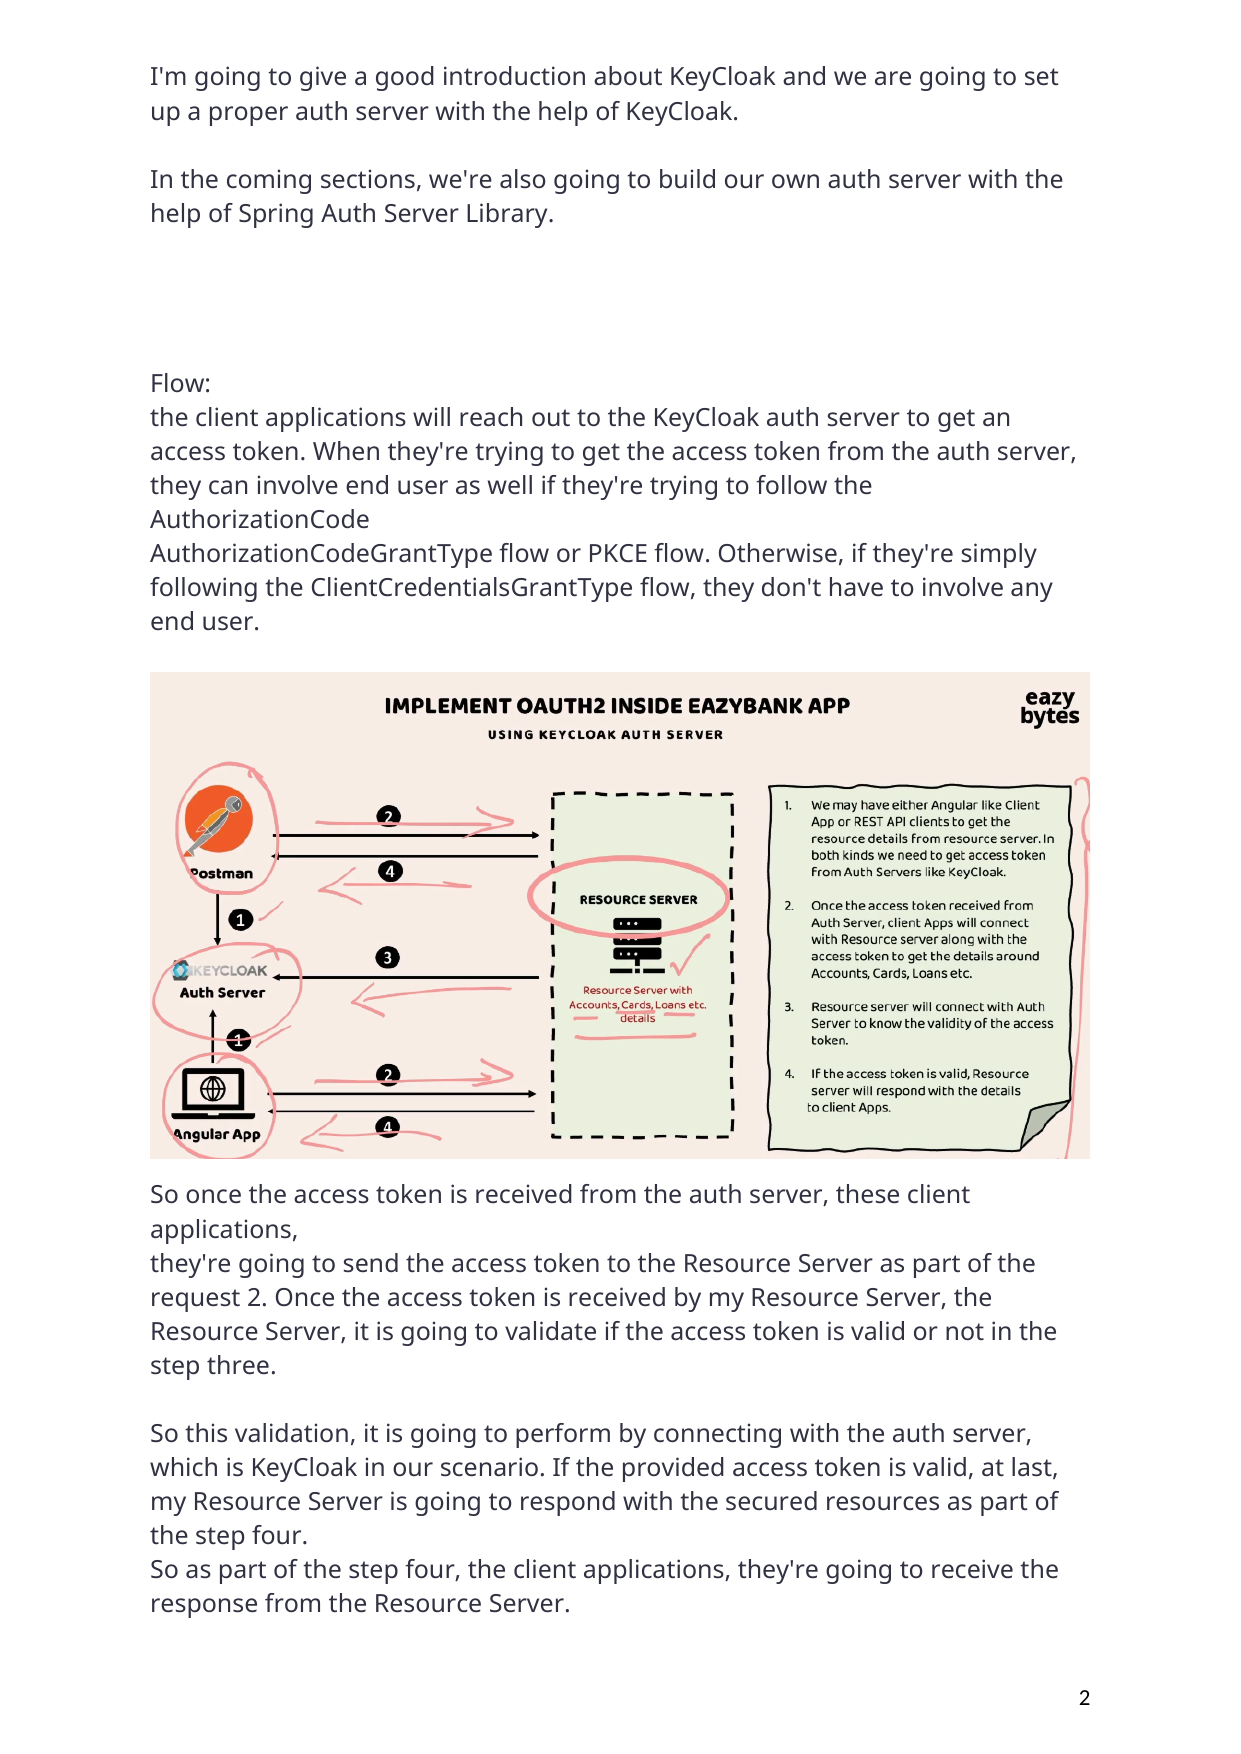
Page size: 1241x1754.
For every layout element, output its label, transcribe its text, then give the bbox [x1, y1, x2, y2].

text AuthorizationCodeGrantType flow or PKCE flow. Otherwise, if they're simply following the ClientCredentialsGrantType flow, they don't have to involve any end user. [150, 536, 1090, 638]
text I'm going to give a good introduction about KeyCloak and we are going to set up a proper auth server with the help of KeyCloak. [150, 59, 1090, 127]
text So once the access token is received from the auth server, these client applications, [150, 1177, 1090, 1245]
text they're going to send the access token to the Resource Server as part of the request 2. Once the access token is received by my Resource Server, the Resource Server, it is going to validate if the access token is valid or not in the step three. [150, 1245, 1090, 1382]
picture [150, 672, 1091, 1159]
text In the coming sections, we're also going to build our own auth server with the help of Spring Auth Server Library. [150, 161, 1090, 229]
text So as part of the step four, the client applications, they're going to receive the response from the Resource Server. [150, 1552, 1090, 1620]
text the client applications will reach out to the KeyCloak auth server to get an access token. When they're trying to get the access token from the auth server, they can involve end user as well if they're trying to follow the AuthorizationCode [150, 400, 1090, 536]
text So this validation, it is going to perform by connecting with the auth server, which is KeyCloak in our scenario. If the provided access token is valid, at last, my Resource Server is going to respond with the secured resources as part of the step four. [150, 1416, 1090, 1552]
text Flow: [150, 366, 1090, 400]
